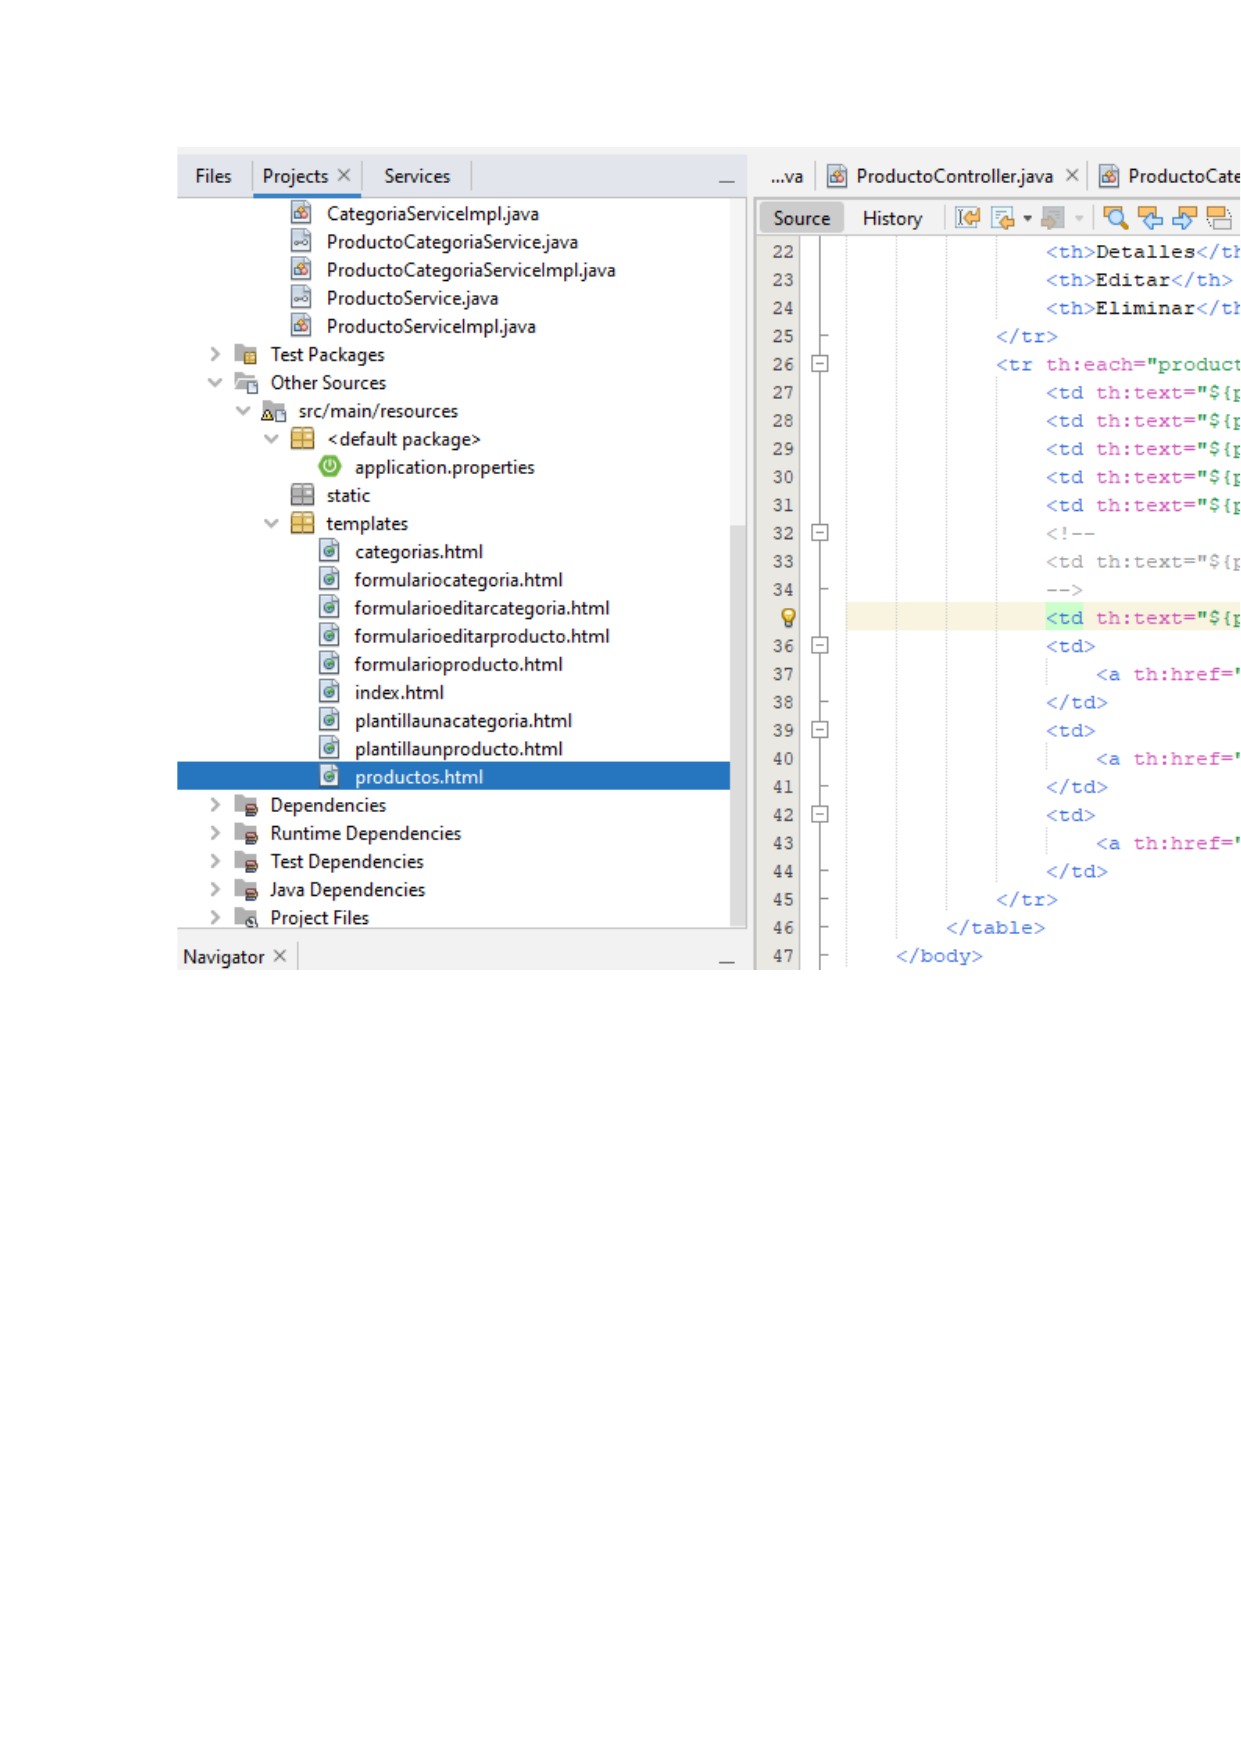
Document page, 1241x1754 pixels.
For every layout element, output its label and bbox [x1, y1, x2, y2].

picture [177, 147, 1241, 970]
